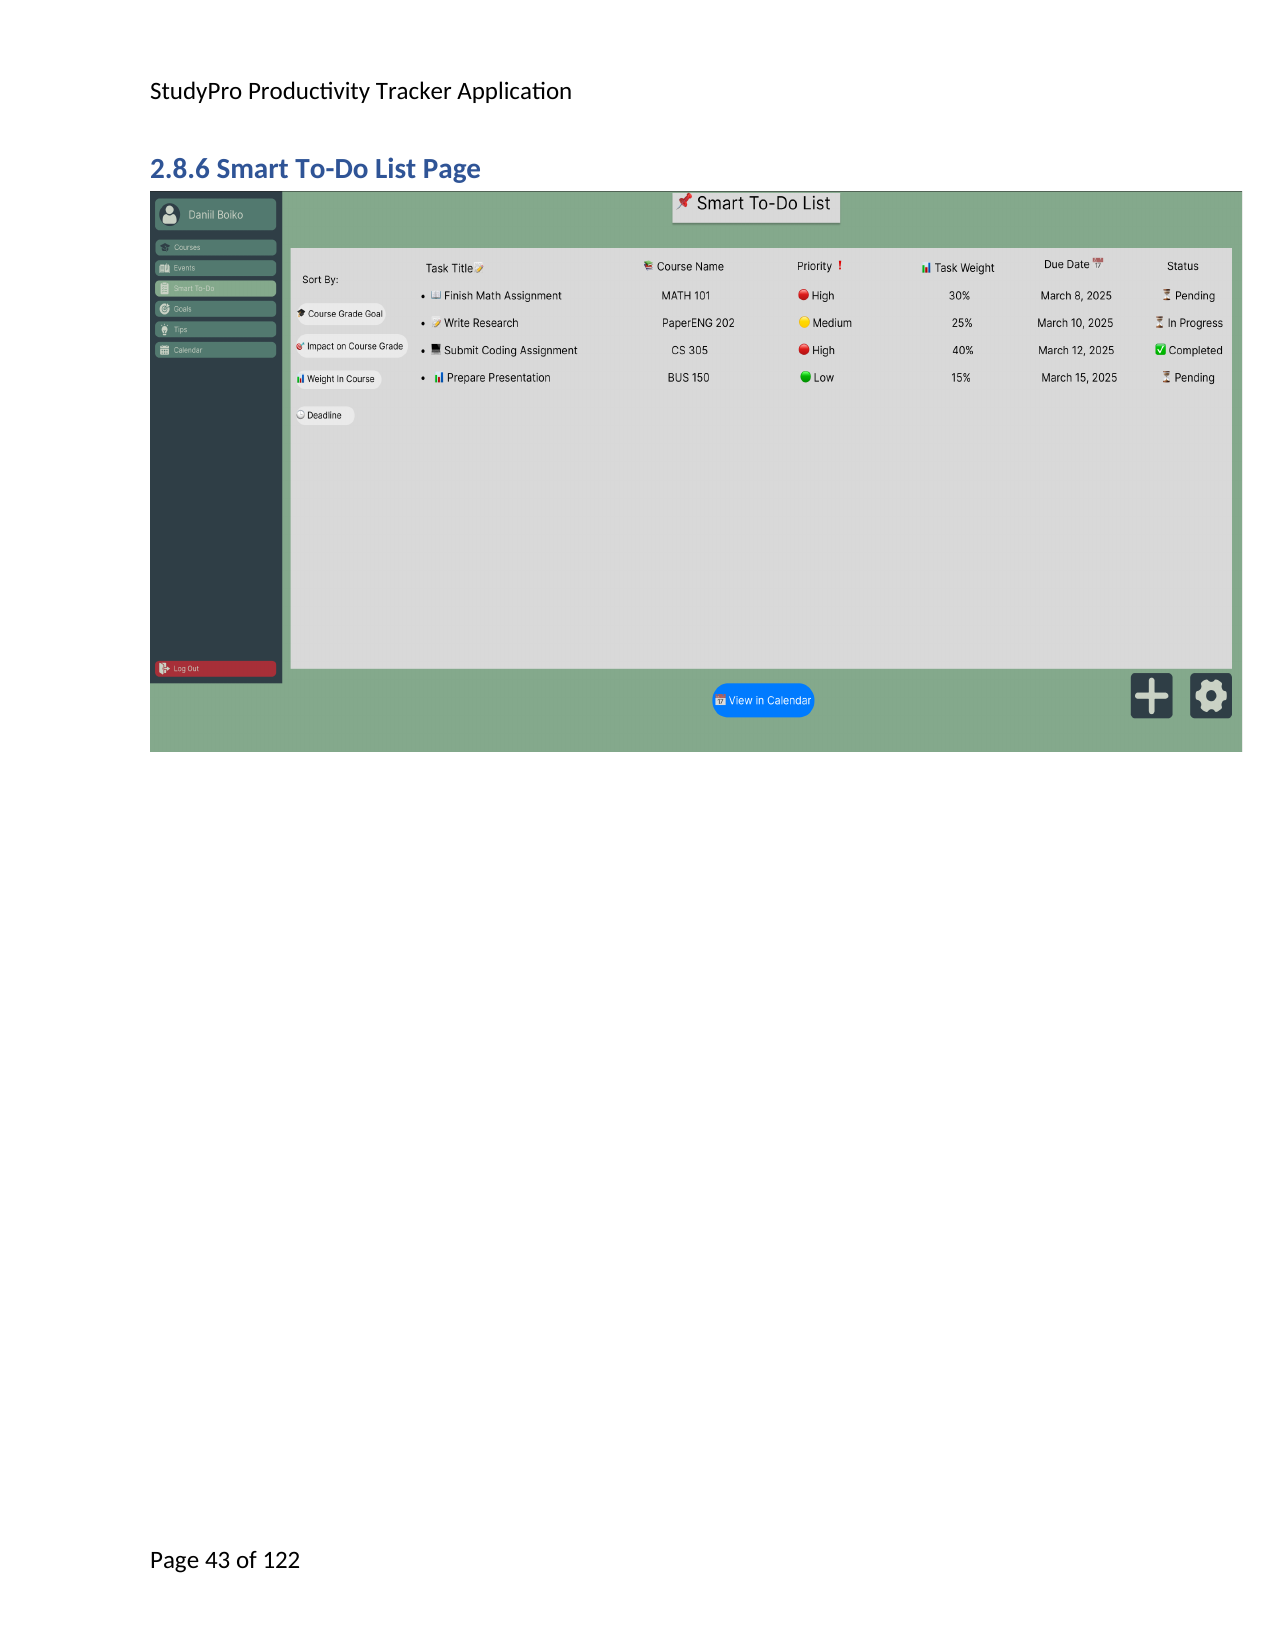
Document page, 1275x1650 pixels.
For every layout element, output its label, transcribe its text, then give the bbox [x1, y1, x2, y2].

subtitle 2.8.6 Smart To-Do List Page [150, 150, 1125, 186]
picture [150, 191, 1243, 752]
